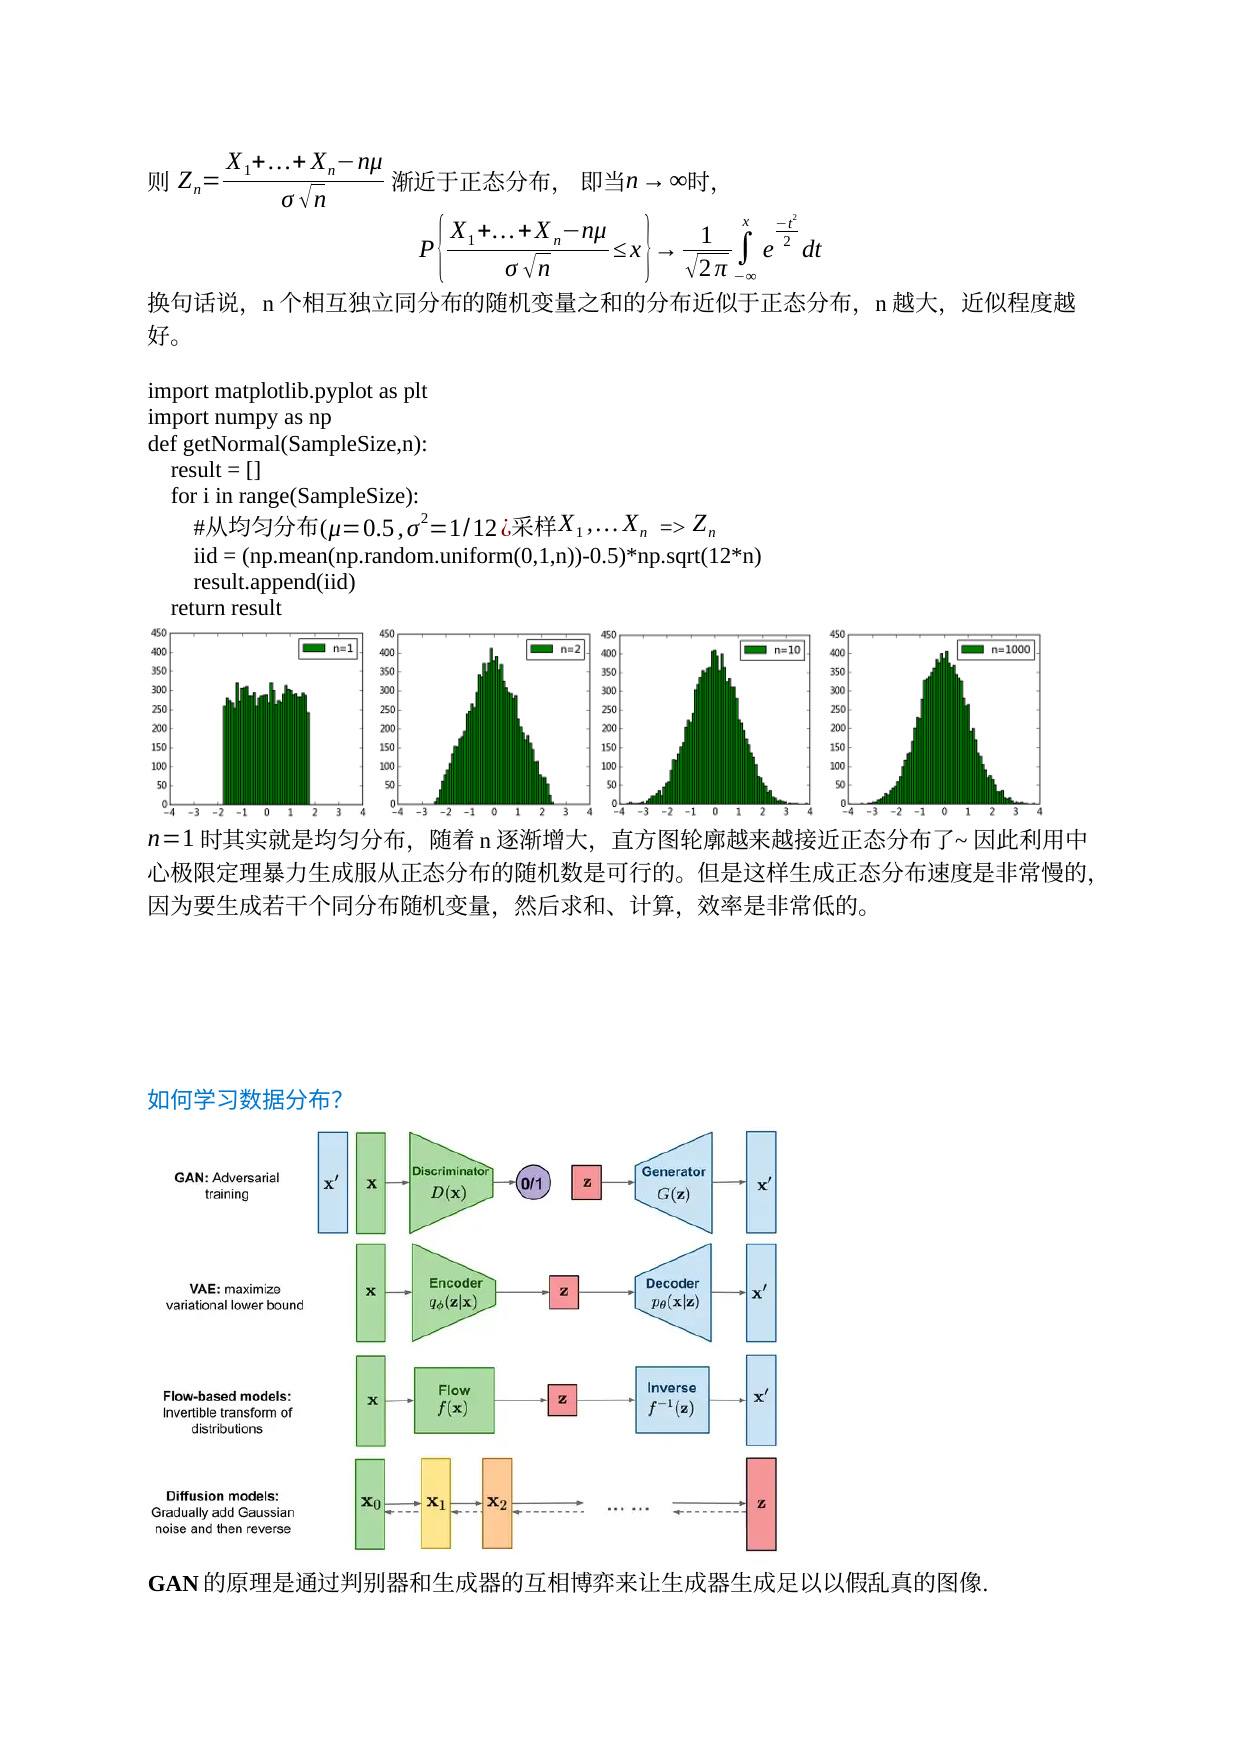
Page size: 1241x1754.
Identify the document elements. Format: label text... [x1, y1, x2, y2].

text 换句话说，n 个相互独立同分布的随机变量之和的分布近似于正态分布，n 越大，近似程度越好。 [148, 285, 1093, 351]
text 则 渐近于正态分布， 即当时， [148, 148, 1093, 212]
text import numpy as np [148, 403, 1093, 430]
text import matplotlib.pyplot as plt [148, 377, 1093, 403]
text for i in range(SampleSize): [148, 482, 1093, 509]
text iid = (np.mean(np.random.uniform(0,1,n))-0.5)*np.sqrt(12*n) [148, 542, 1093, 568]
text def getNormal(SampleSize,n): [148, 430, 1093, 456]
text result = [] [148, 456, 1093, 482]
text result.append(iid) [148, 568, 1093, 594]
text GAN的原理是通过判别器和生成器的互相博弈来让生成器生成足以以假乱真的图像. [148, 1565, 1093, 1598]
text return result [148, 594, 1093, 621]
subtitle 如何学习数据分布？ [148, 1079, 1093, 1116]
picture [147, 1116, 796, 1565]
text #从均匀分布(采样 => [148, 509, 1093, 542]
picture [147, 620, 1048, 823]
text 时其实就是均匀分布，随着n 逐渐增大，直方图轮廓越来越接近正态分布了~ 因此利用中心极限定理暴力生成服从正态分布的随机数是可行的。但是这样生成正态分布速度是非常慢的，因为要生成若干个同分布随机变量，然后求和、计算，效率是非常低的。 [148, 822, 1093, 921]
